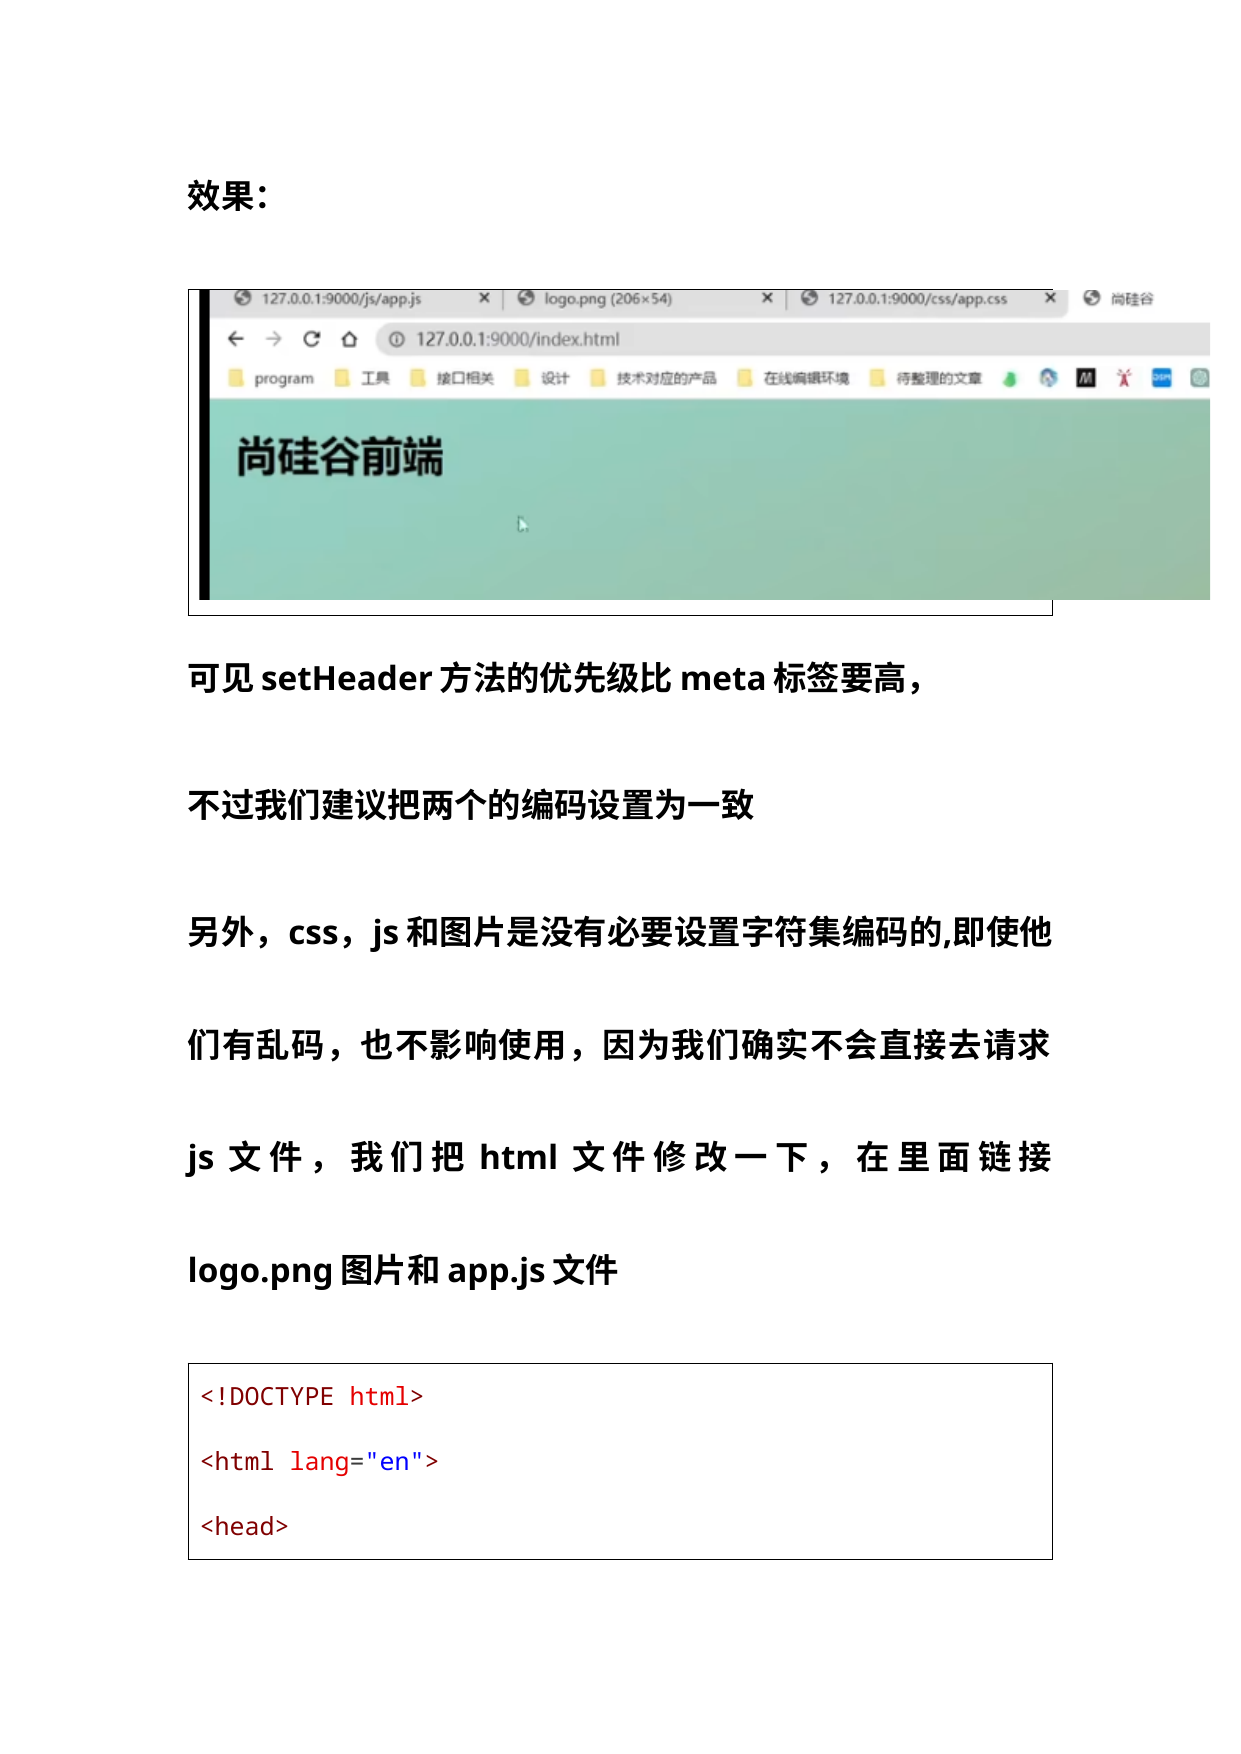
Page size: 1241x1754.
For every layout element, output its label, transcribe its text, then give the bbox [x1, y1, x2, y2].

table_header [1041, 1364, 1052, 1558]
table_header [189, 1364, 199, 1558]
subtitle 另外，css，js和图片是没有必要设置字符集编码的,即使他们有乱码，也不影响使用，因为我们确实不会直接去请求js文件，我们把html文件修改一下，在里面链接logo.png图片和app.js文件 [187, 898, 1053, 1300]
subtitle 效果： [187, 162, 1053, 227]
picture [199, 290, 1211, 600]
subtitle 可见setHeader方法的优先级比meta标签要高， [187, 643, 1053, 708]
subtitle 不过我们建议把两个的编码设置为一致 [187, 771, 1053, 836]
table_header [189, 290, 1052, 615]
